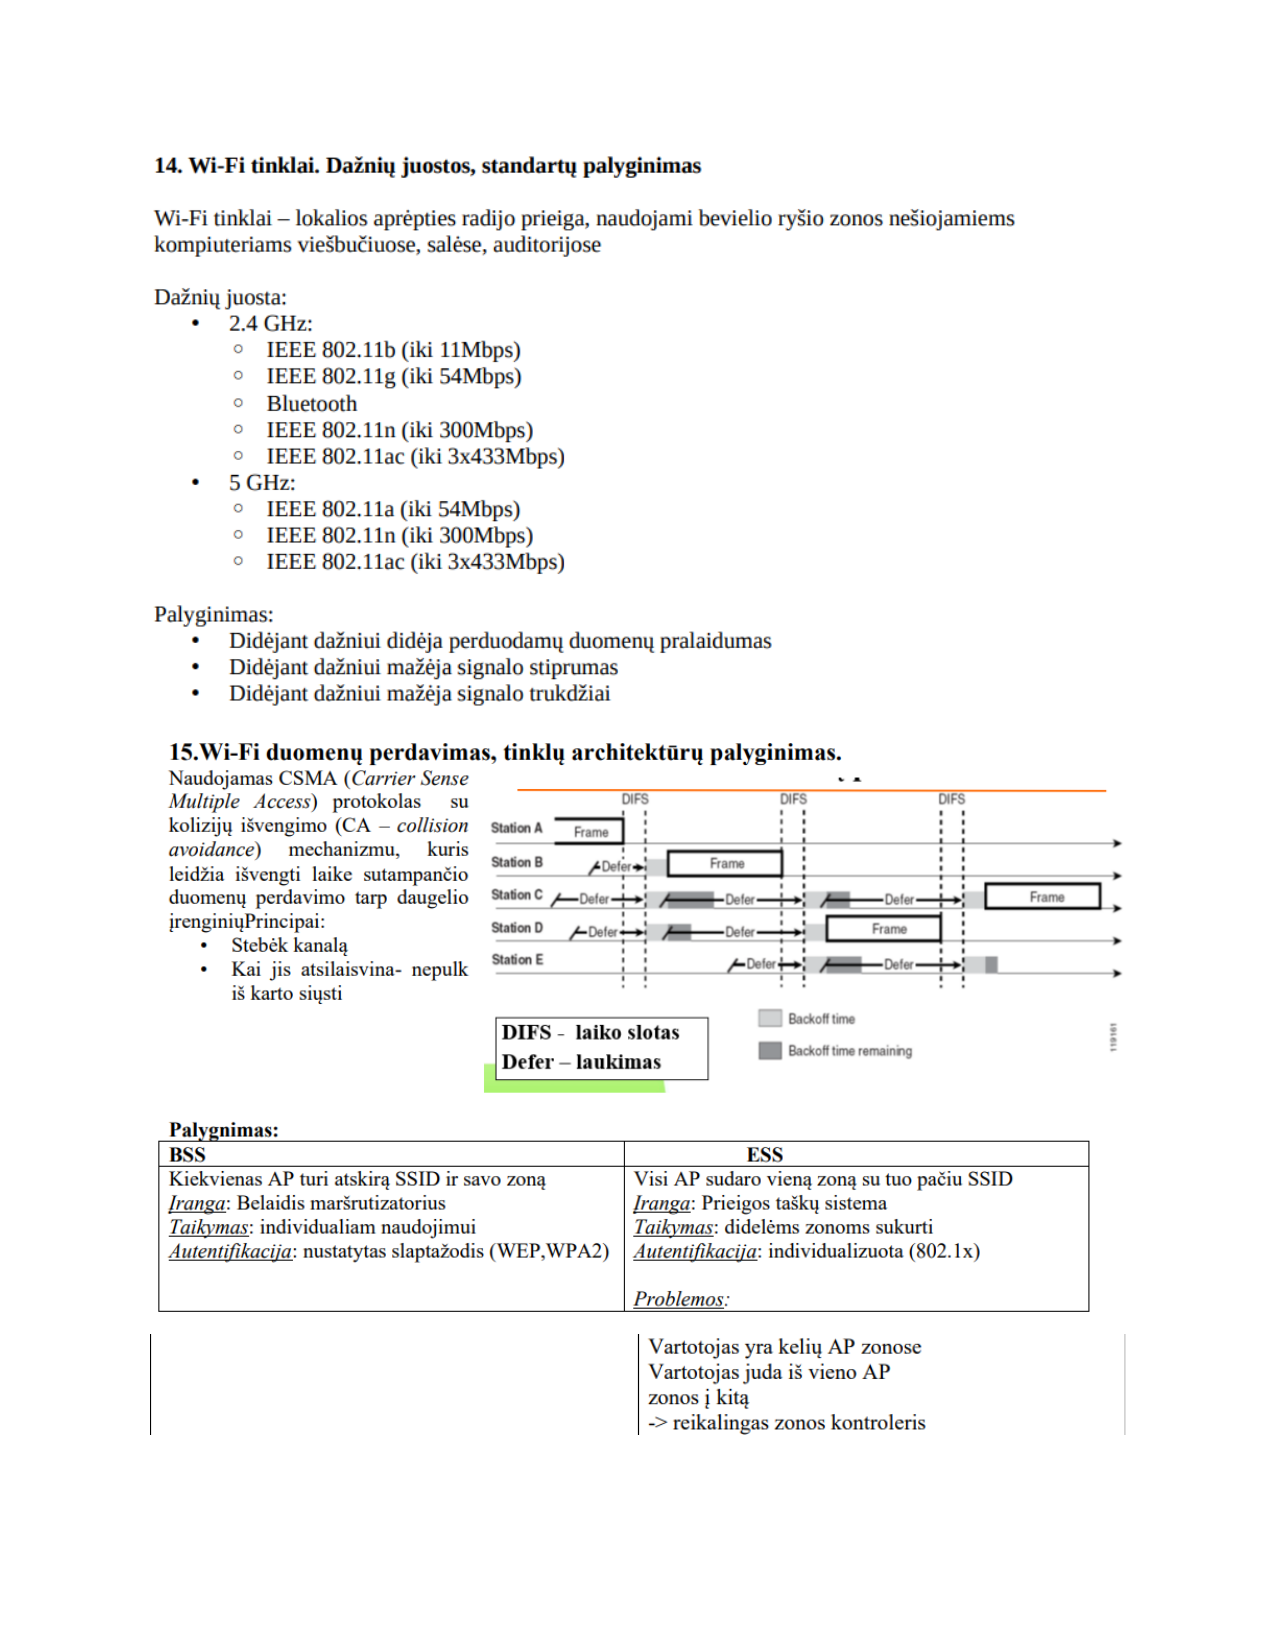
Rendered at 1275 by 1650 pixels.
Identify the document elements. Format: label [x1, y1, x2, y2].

picture [150, 150, 1027, 722]
picture [150, 1334, 1125, 1435]
picture [150, 740, 1125, 1315]
